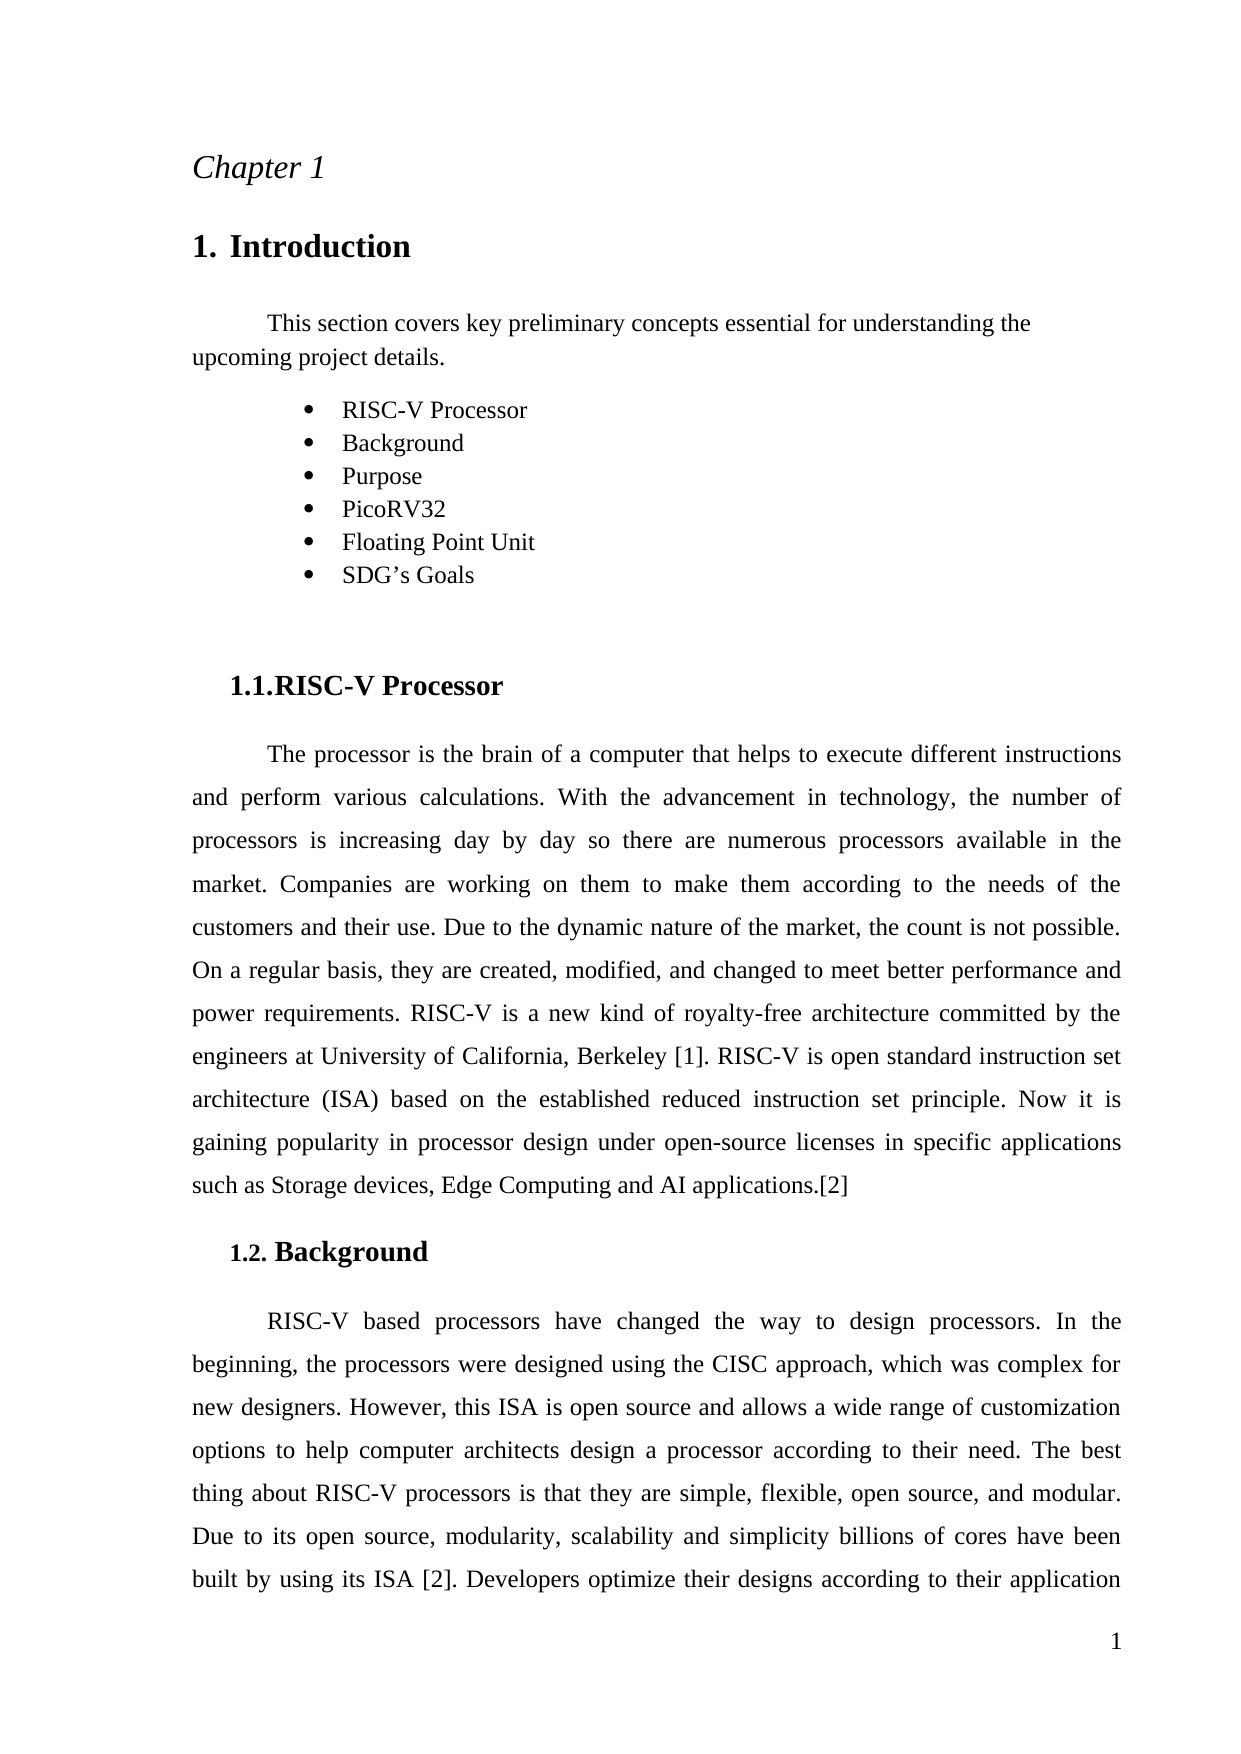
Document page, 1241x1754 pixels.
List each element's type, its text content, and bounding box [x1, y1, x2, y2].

list RISC-V Processor [304, 395, 1122, 424]
subtitle RISC-V Processor [229, 668, 1122, 702]
text Chapter 1 [192, 148, 1122, 186]
text This section covers key preliminary concepts essential for understanding the upcoming project details. [192, 308, 1122, 370]
list Floating Point Unit [304, 527, 1122, 556]
list Purpose [304, 461, 1122, 490]
list PicoRV32 [304, 494, 1122, 523]
list Background [304, 428, 1122, 457]
subtitle Introduction [192, 226, 1122, 264]
text The processor is the brain of a computer that helps to execute different instructions and perform various calculations. With the advancement in technology, the number of processors is increasing day by day so there are numerous processors available in the market. Companies are working on them to make them according to the needs of the customers and their use. Due to the dynamic nature of the market, the count is not possible. On a regular basis, they are created, modified, and changed to meet better performance and power requirements. RISC-V is a new kind of royalty-free architecture committed by the engineers at University of California, Berkeley [1]. RISC-V is open standard instruction set architecture (ISA) based on the established reduced instruction set principle. Now it is gaining popularity in processor design under open-source licenses in specific applications such as Storage devices, Edge Computing and AI applications.[2] [192, 739, 1122, 1199]
list SDG’s Goals [304, 561, 1122, 589]
subtitle Background [229, 1234, 1122, 1268]
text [192, 1306, 1122, 1593]
